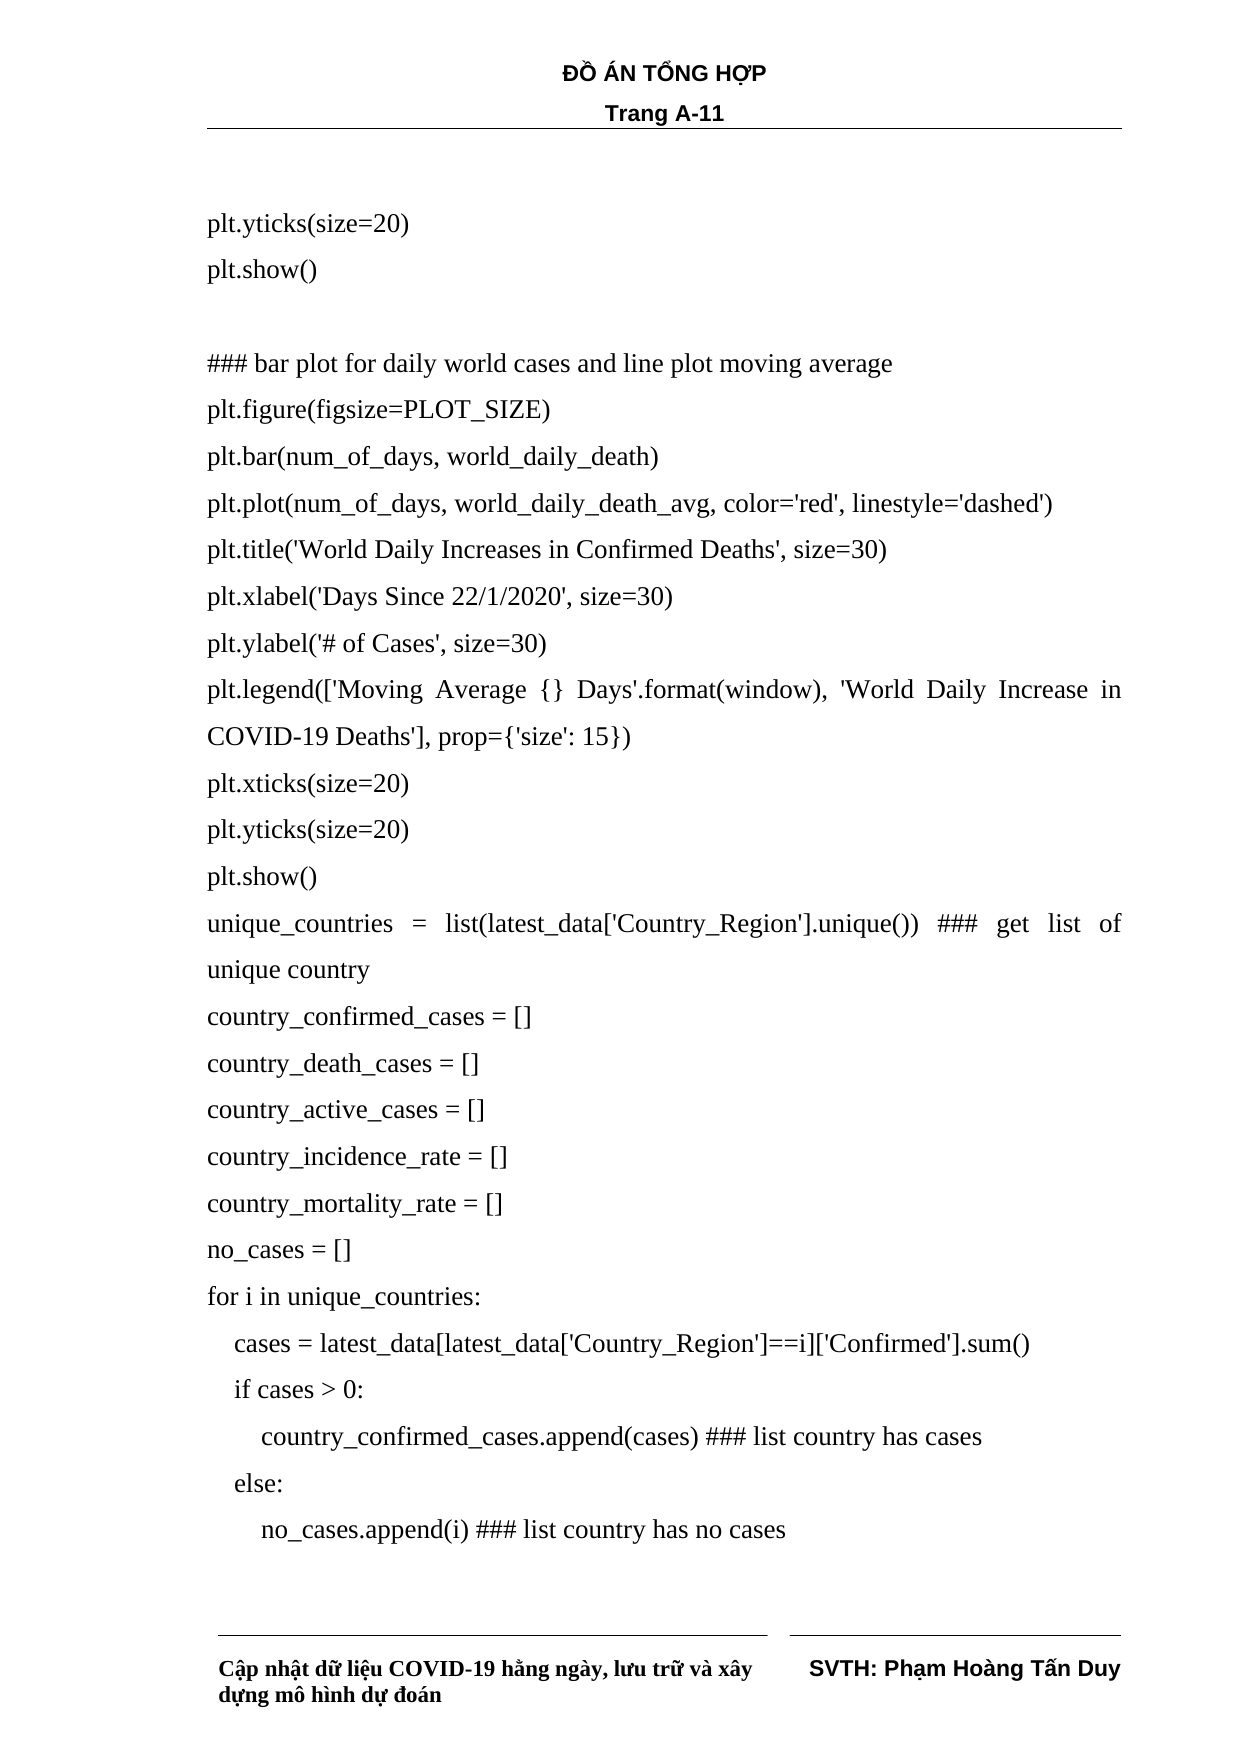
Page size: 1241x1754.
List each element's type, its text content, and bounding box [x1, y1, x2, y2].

text else: [207, 1467, 1122, 1498]
text plt.title('World Daily Increases in Confirmed Deaths', size=30) [207, 533, 1122, 564]
text plt.legend(['Moving Average {} Days'.format(window), 'World Daily Increase in COVID-19 Deaths'], prop={'size': 15}) [207, 673, 1122, 751]
text no_cases.append(i) ### list country has no cases [207, 1513, 1122, 1544]
text country_mortality_rate = [] [207, 1187, 1122, 1218]
text plt.bar(num_of_days, world_daily_death) [207, 440, 1122, 471]
text plt.show() [207, 253, 1122, 284]
text country_incidence_rate = [] [207, 1140, 1122, 1171]
text plt.yticks(size=20) [207, 207, 1122, 238]
text cases = latest_data[latest_data['Country_Region']==i]['Confirmed'].sum() [207, 1327, 1122, 1358]
text plt.ylabel('# of Cases', size=30) [207, 627, 1122, 658]
text for i in unique_countries: [207, 1280, 1122, 1311]
text country_confirmed_cases = [] [207, 1000, 1122, 1031]
text ### bar plot for daily world cases and line plot moving average [207, 347, 1122, 378]
text country_death_cases = [] [207, 1047, 1122, 1078]
text plt.show() [207, 860, 1122, 891]
text plt.plot(num_of_days, world_daily_death_avg, color='red', linestyle='dashed') [207, 487, 1122, 518]
text plt.yticks(size=20) [207, 813, 1122, 844]
text unique_countries = list(latest_data['Country_Region'].unique()) ### get list of unique country [207, 907, 1122, 984]
text plt.xlabel('Days Since 22/1/2020', size=30) [207, 580, 1122, 611]
text country_confirmed_cases.append(cases) ### list country has cases [207, 1420, 1122, 1451]
text country_active_cases = [] [207, 1093, 1122, 1124]
text plt.xticks(size=20) [207, 767, 1122, 798]
text no_cases = [] [207, 1233, 1122, 1264]
text if cases > 0: [207, 1373, 1122, 1404]
text plt.figure(figsize=PLOT_SIZE) [207, 393, 1122, 424]
